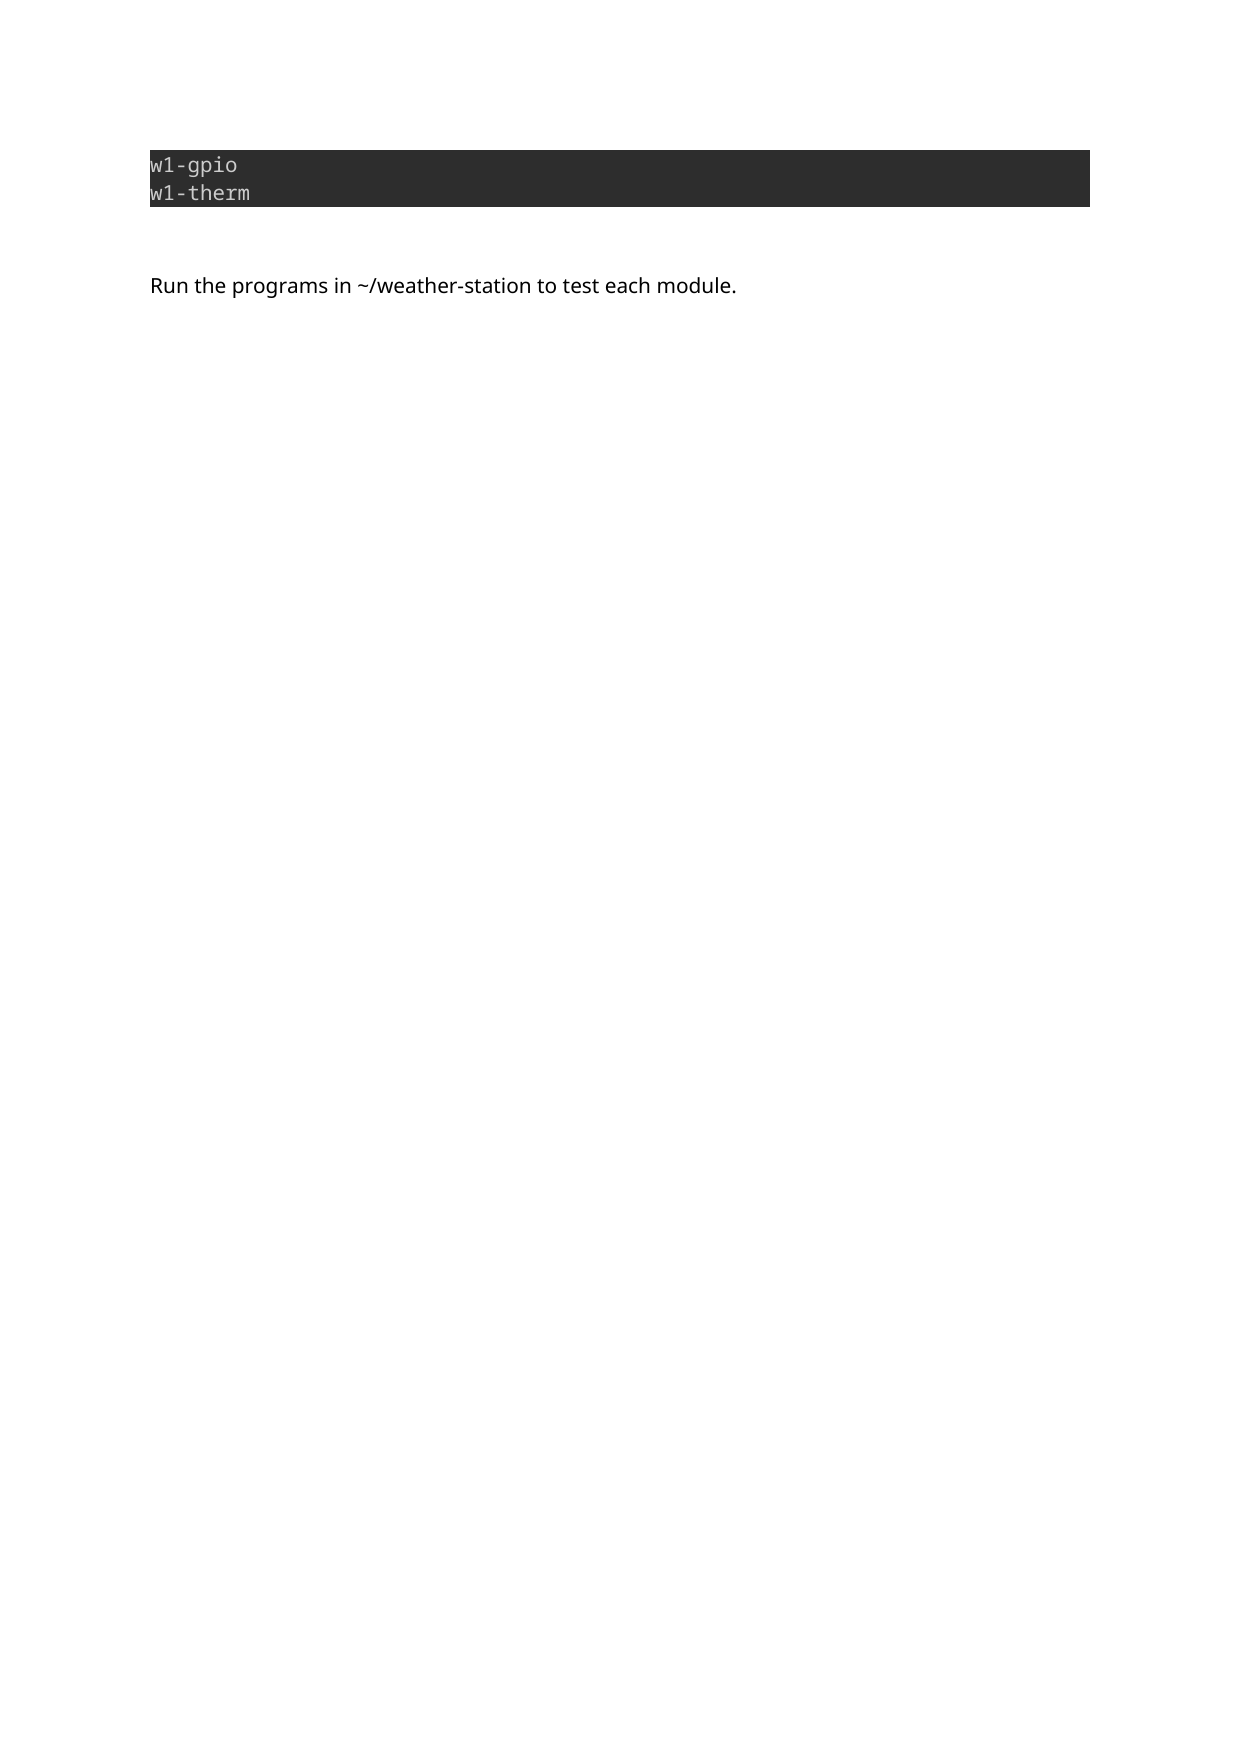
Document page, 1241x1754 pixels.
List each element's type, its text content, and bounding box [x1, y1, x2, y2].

text w1-gpio [150, 150, 1090, 178]
text Run the programs in ~/weather-station to test each module. [150, 271, 1090, 299]
text w1-therm [150, 178, 1090, 207]
